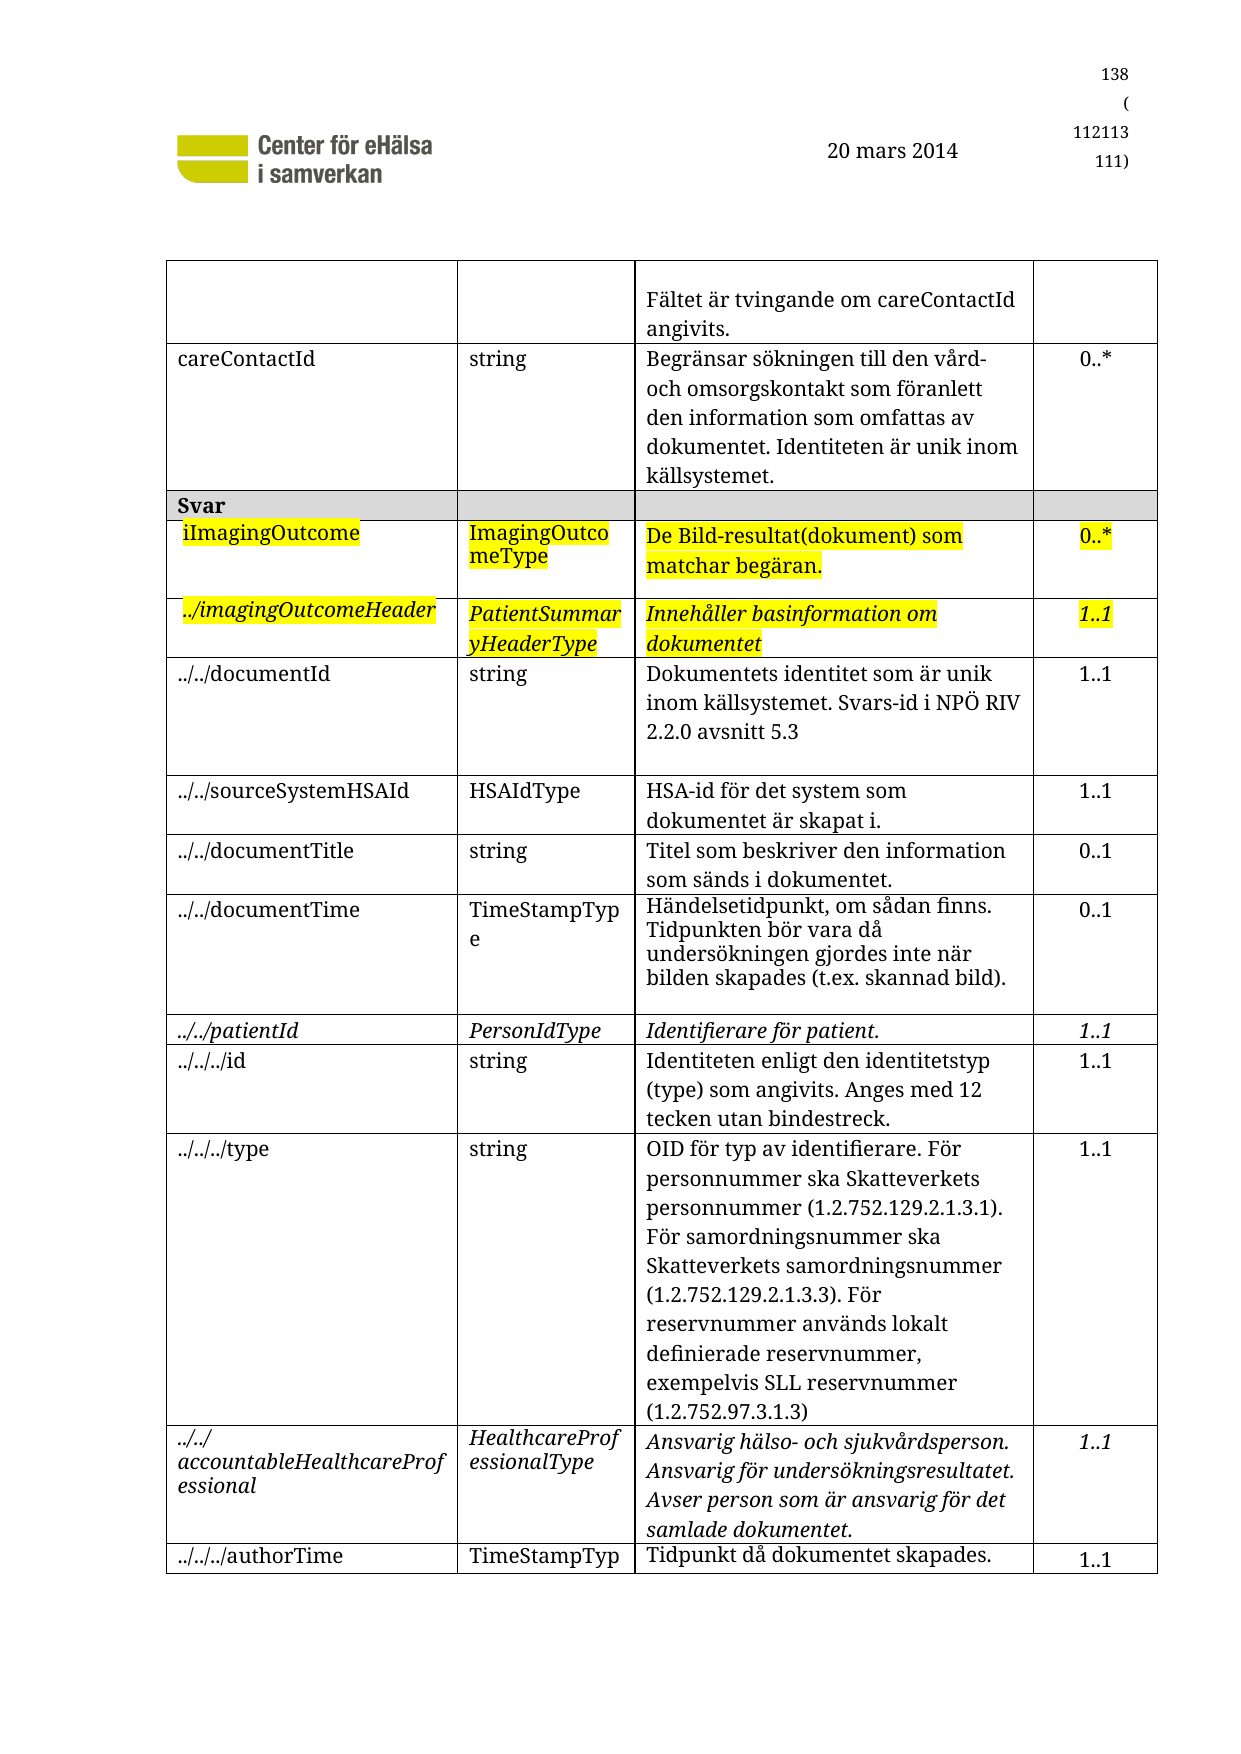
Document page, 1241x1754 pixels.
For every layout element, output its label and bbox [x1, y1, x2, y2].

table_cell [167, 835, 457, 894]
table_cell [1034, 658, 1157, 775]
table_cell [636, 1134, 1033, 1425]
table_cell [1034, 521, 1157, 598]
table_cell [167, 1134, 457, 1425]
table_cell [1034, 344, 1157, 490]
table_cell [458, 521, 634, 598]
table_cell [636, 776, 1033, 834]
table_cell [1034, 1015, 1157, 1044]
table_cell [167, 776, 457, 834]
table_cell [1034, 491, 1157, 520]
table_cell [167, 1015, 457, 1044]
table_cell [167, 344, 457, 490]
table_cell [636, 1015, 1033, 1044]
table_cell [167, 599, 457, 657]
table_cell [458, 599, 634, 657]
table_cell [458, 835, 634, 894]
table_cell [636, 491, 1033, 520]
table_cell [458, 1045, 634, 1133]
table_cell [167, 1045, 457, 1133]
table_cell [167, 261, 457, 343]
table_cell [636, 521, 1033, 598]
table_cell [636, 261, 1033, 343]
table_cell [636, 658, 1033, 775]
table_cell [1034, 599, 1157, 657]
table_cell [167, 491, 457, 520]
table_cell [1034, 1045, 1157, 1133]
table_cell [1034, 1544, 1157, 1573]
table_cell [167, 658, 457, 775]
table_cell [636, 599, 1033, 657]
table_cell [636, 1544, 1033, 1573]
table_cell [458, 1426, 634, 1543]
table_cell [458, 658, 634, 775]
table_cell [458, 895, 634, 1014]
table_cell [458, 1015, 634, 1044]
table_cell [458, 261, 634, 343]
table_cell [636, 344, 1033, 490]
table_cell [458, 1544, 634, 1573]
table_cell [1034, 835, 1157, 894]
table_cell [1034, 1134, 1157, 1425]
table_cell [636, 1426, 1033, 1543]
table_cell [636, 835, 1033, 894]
picture [177, 135, 432, 183]
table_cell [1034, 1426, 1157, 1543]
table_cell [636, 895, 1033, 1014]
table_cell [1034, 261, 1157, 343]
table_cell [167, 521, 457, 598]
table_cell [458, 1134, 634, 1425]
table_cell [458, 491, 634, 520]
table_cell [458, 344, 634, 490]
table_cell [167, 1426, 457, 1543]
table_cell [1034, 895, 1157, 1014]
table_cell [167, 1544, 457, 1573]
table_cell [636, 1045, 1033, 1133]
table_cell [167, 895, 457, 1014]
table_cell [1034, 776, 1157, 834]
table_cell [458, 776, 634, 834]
